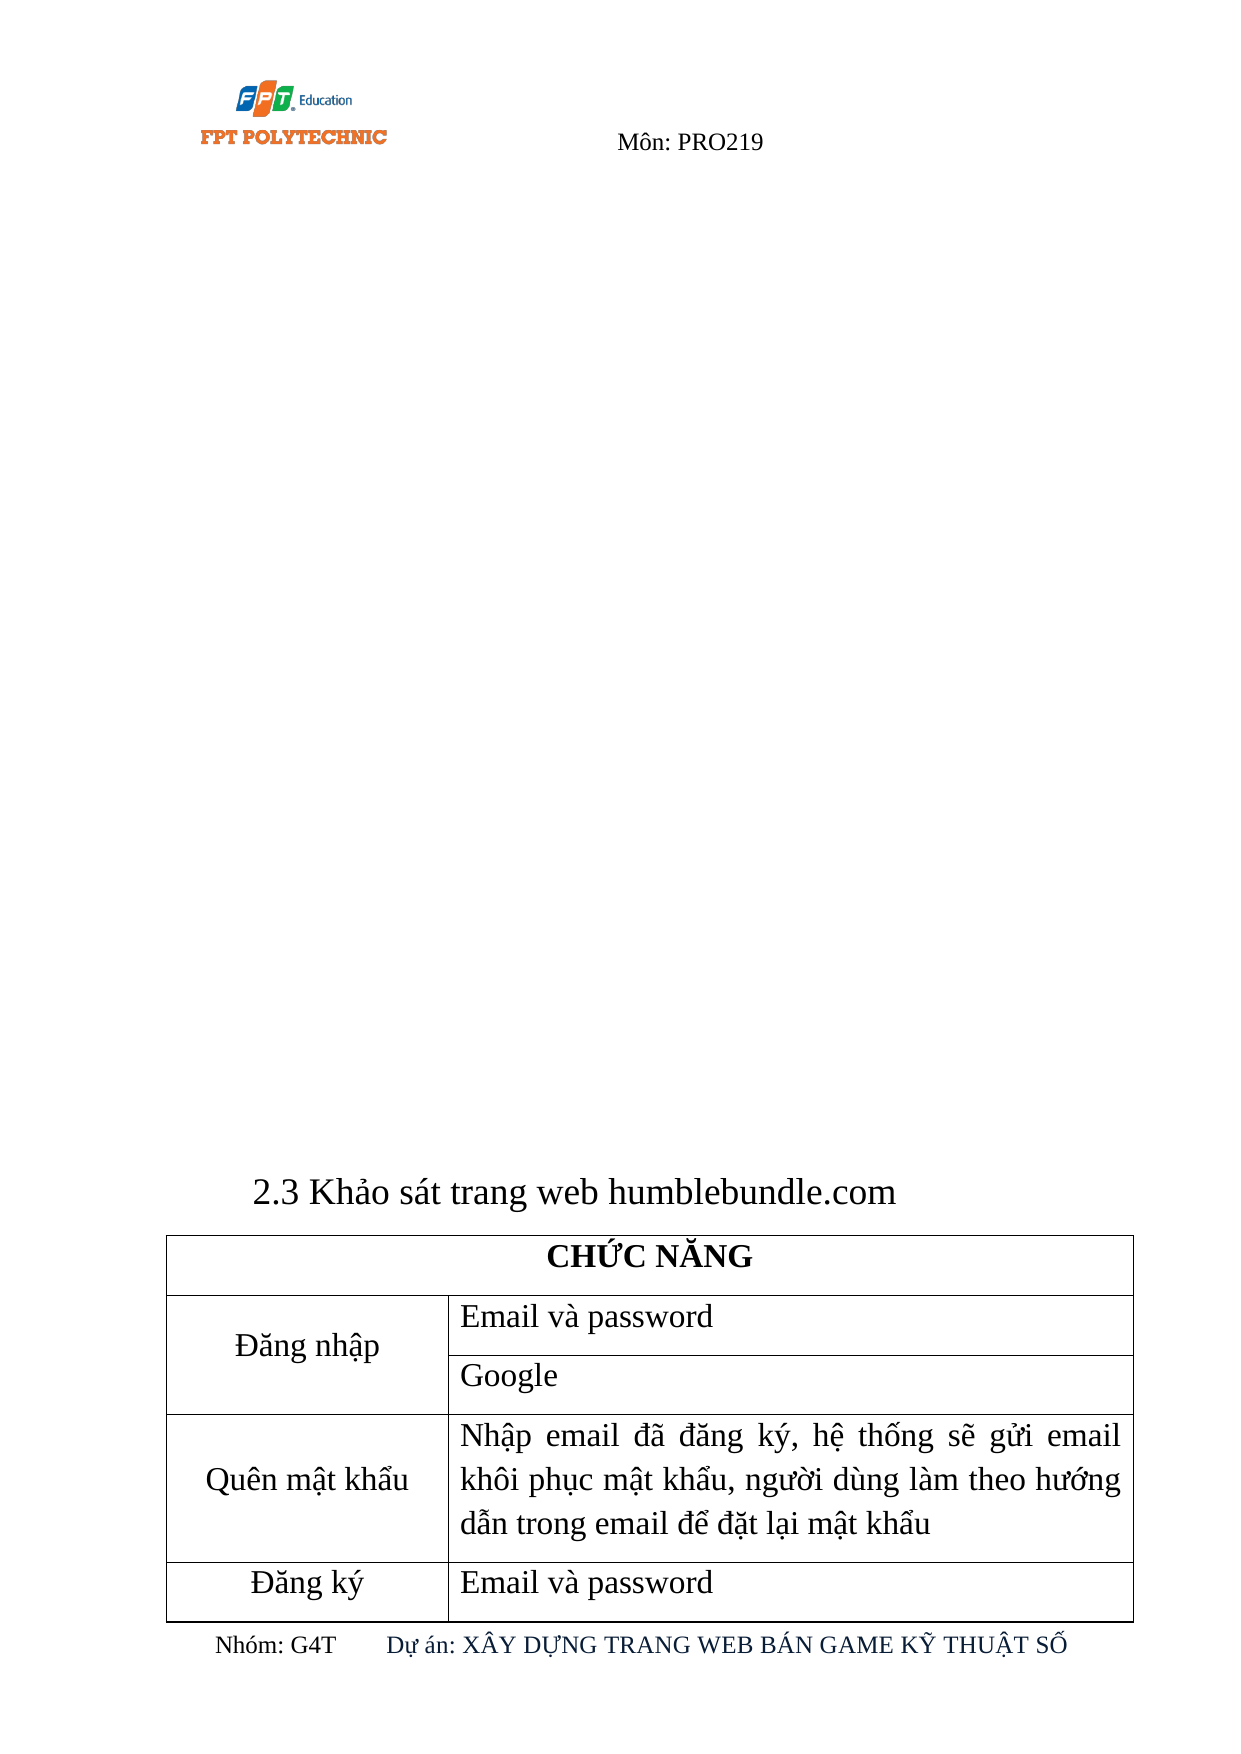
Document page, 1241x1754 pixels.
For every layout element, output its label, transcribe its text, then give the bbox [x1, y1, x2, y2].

table_cell Đăng nhập [167, 1296, 448, 1414]
table_cell Quên mật khẩu [167, 1415, 448, 1562]
picture [194, 75, 393, 150]
table_cell Đăng ký [167, 1563, 448, 1621]
table_cell Nhập email đã đăng ký, hệ thống sẽ gửi email khôi phục mật khẩu, người dùng làm theo hướng dẫn trong email để đặt lại mật khẩu [449, 1415, 1133, 1562]
table_cell Email và password [449, 1296, 1133, 1354]
table_header CHỨC NĂNG [167, 1236, 1133, 1295]
table_cell Google [449, 1356, 1133, 1414]
table_cell Email và password [449, 1563, 1133, 1621]
list 2.3 Khảo sát trang web humblebundle.com [177, 1169, 1122, 1212]
